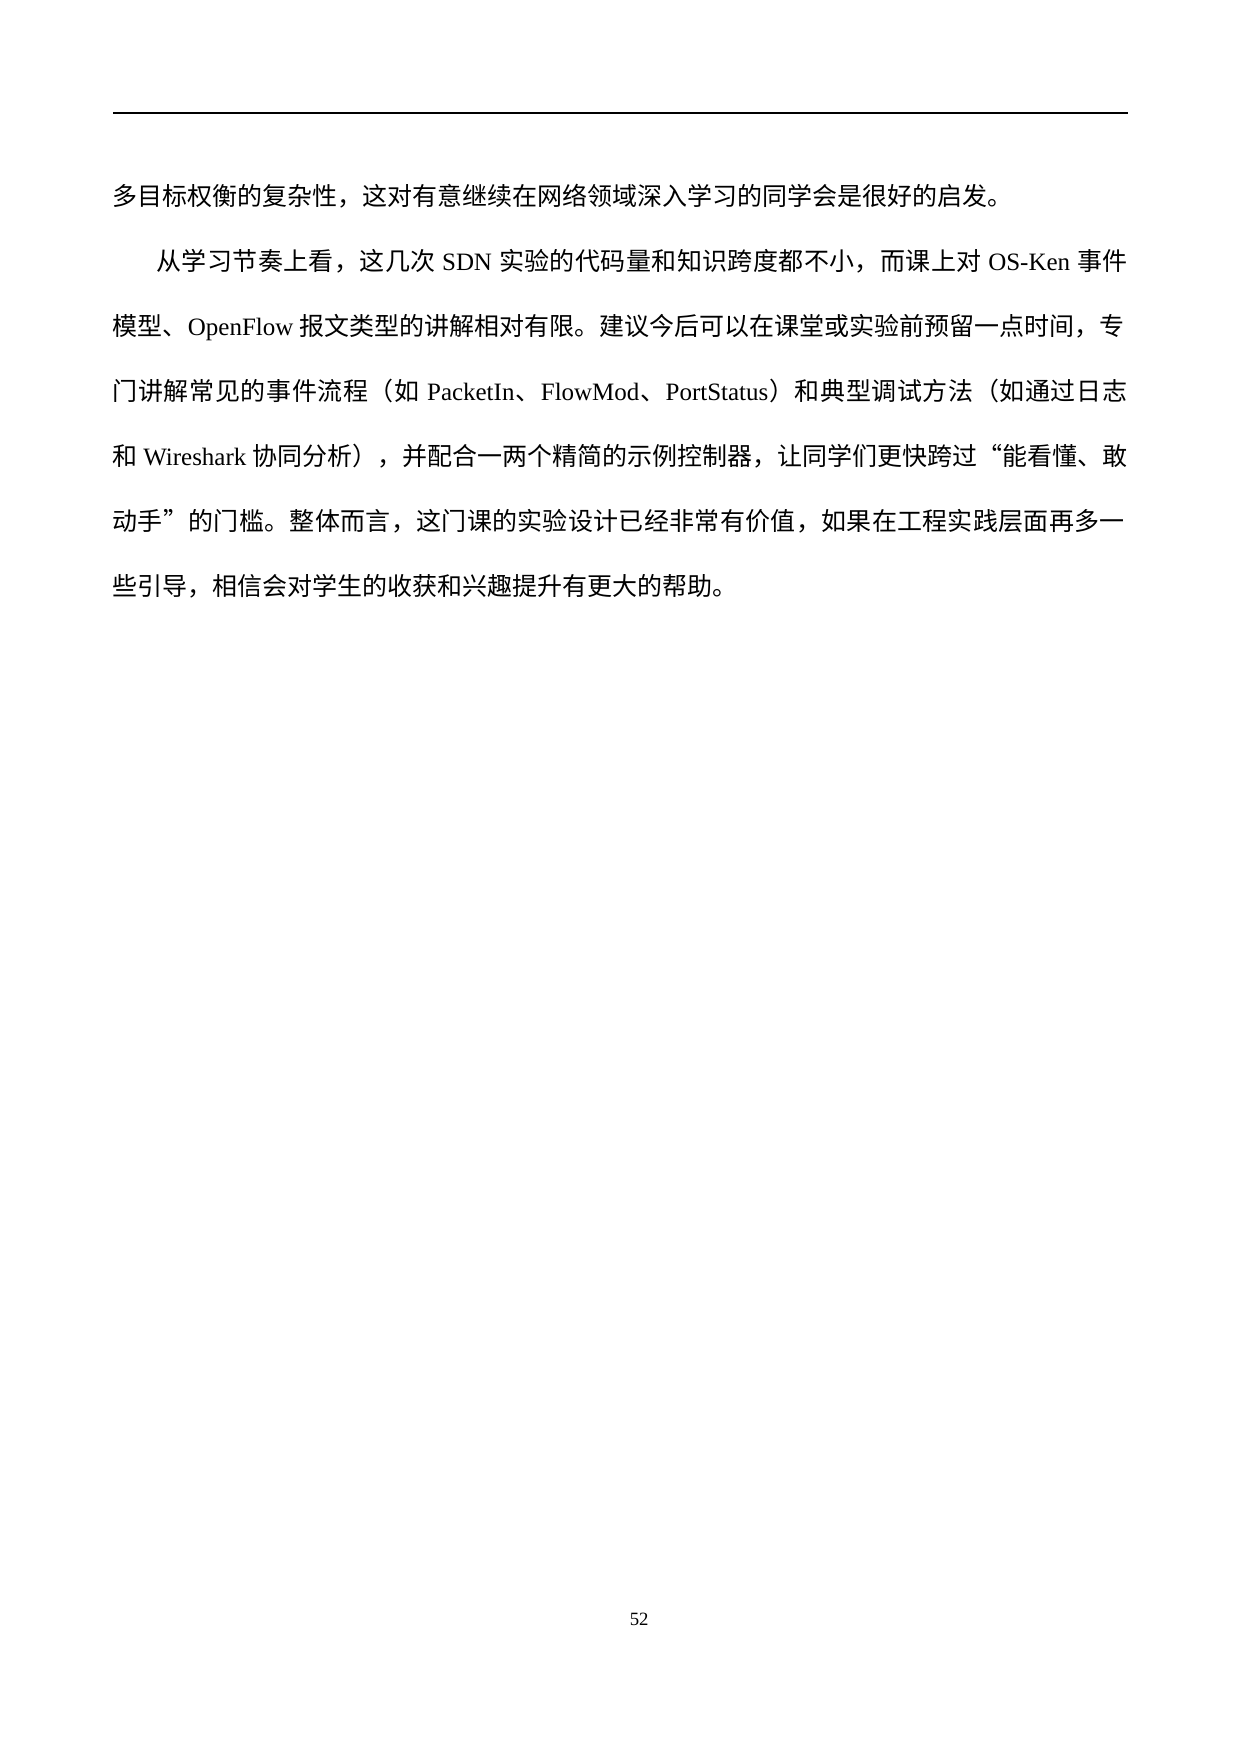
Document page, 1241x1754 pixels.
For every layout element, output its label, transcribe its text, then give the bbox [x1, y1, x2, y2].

text 从学习节奏上看，这几次 SDN 实验的代码量和知识跨度都不小，而课上对 OS-Ken 事件模型、OpenFlow 报文类型的讲解相对有限。建议今后可以在课堂或实验前预留一点时间，专门讲解常见的事件流程（如 PacketIn、FlowMod、PortStatus）和典型调试方法（如通过日志和 Wireshark 协同分析），并配合一两个精简的示例控制器，让同学们更快跨过“能看懂、敢动手”的门槛。整体而言，这门课的实验设计已经非常有价值，如果在工程实践层面再多一些引导，相信会对学生的收获和兴趣提升有更大的帮助。 [112, 227, 1128, 617]
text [112, 162, 1128, 227]
